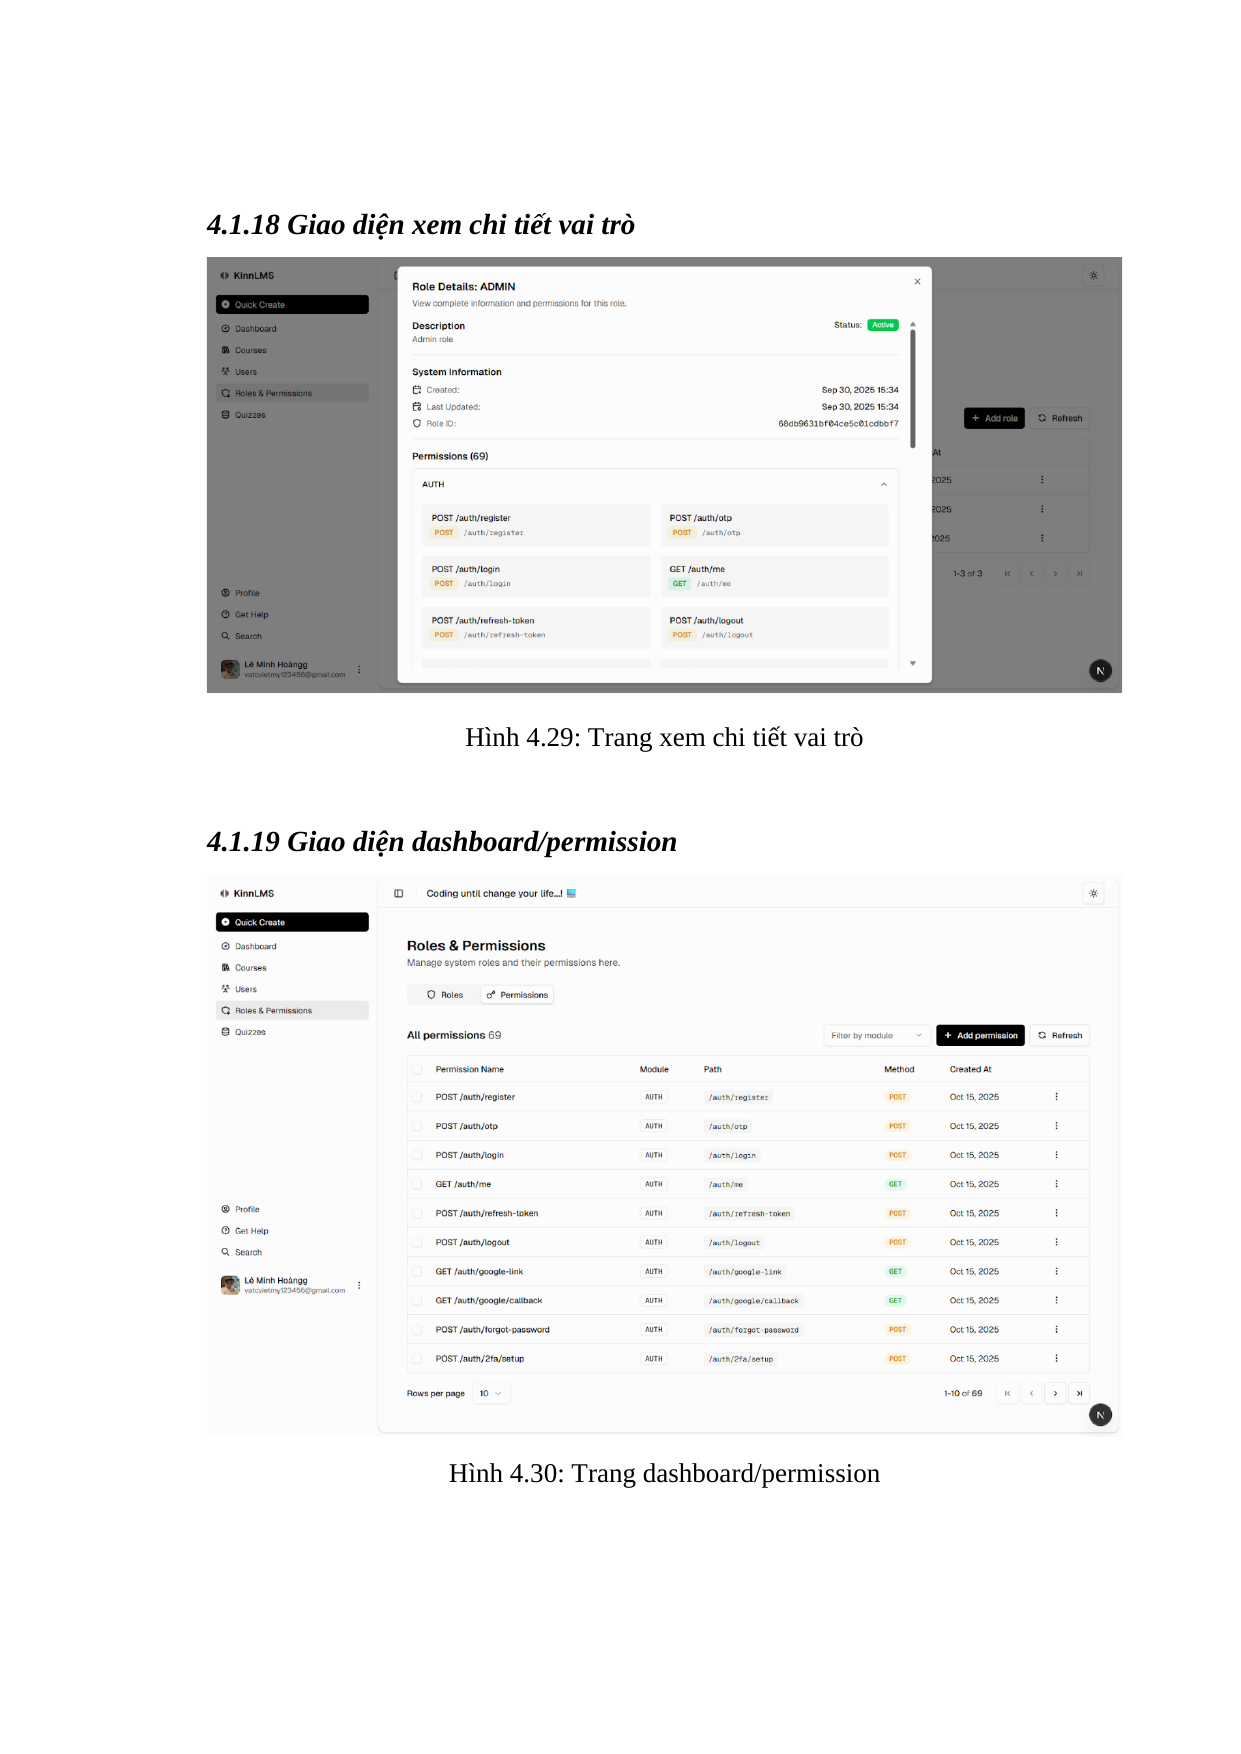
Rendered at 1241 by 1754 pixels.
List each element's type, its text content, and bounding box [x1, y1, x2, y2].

picture [206, 874, 1123, 1437]
list Giao diện dashboard/permission [207, 824, 1122, 858]
picture [206, 257, 1123, 693]
list Giao diện xem chi tiết vai trò [207, 207, 1122, 240]
